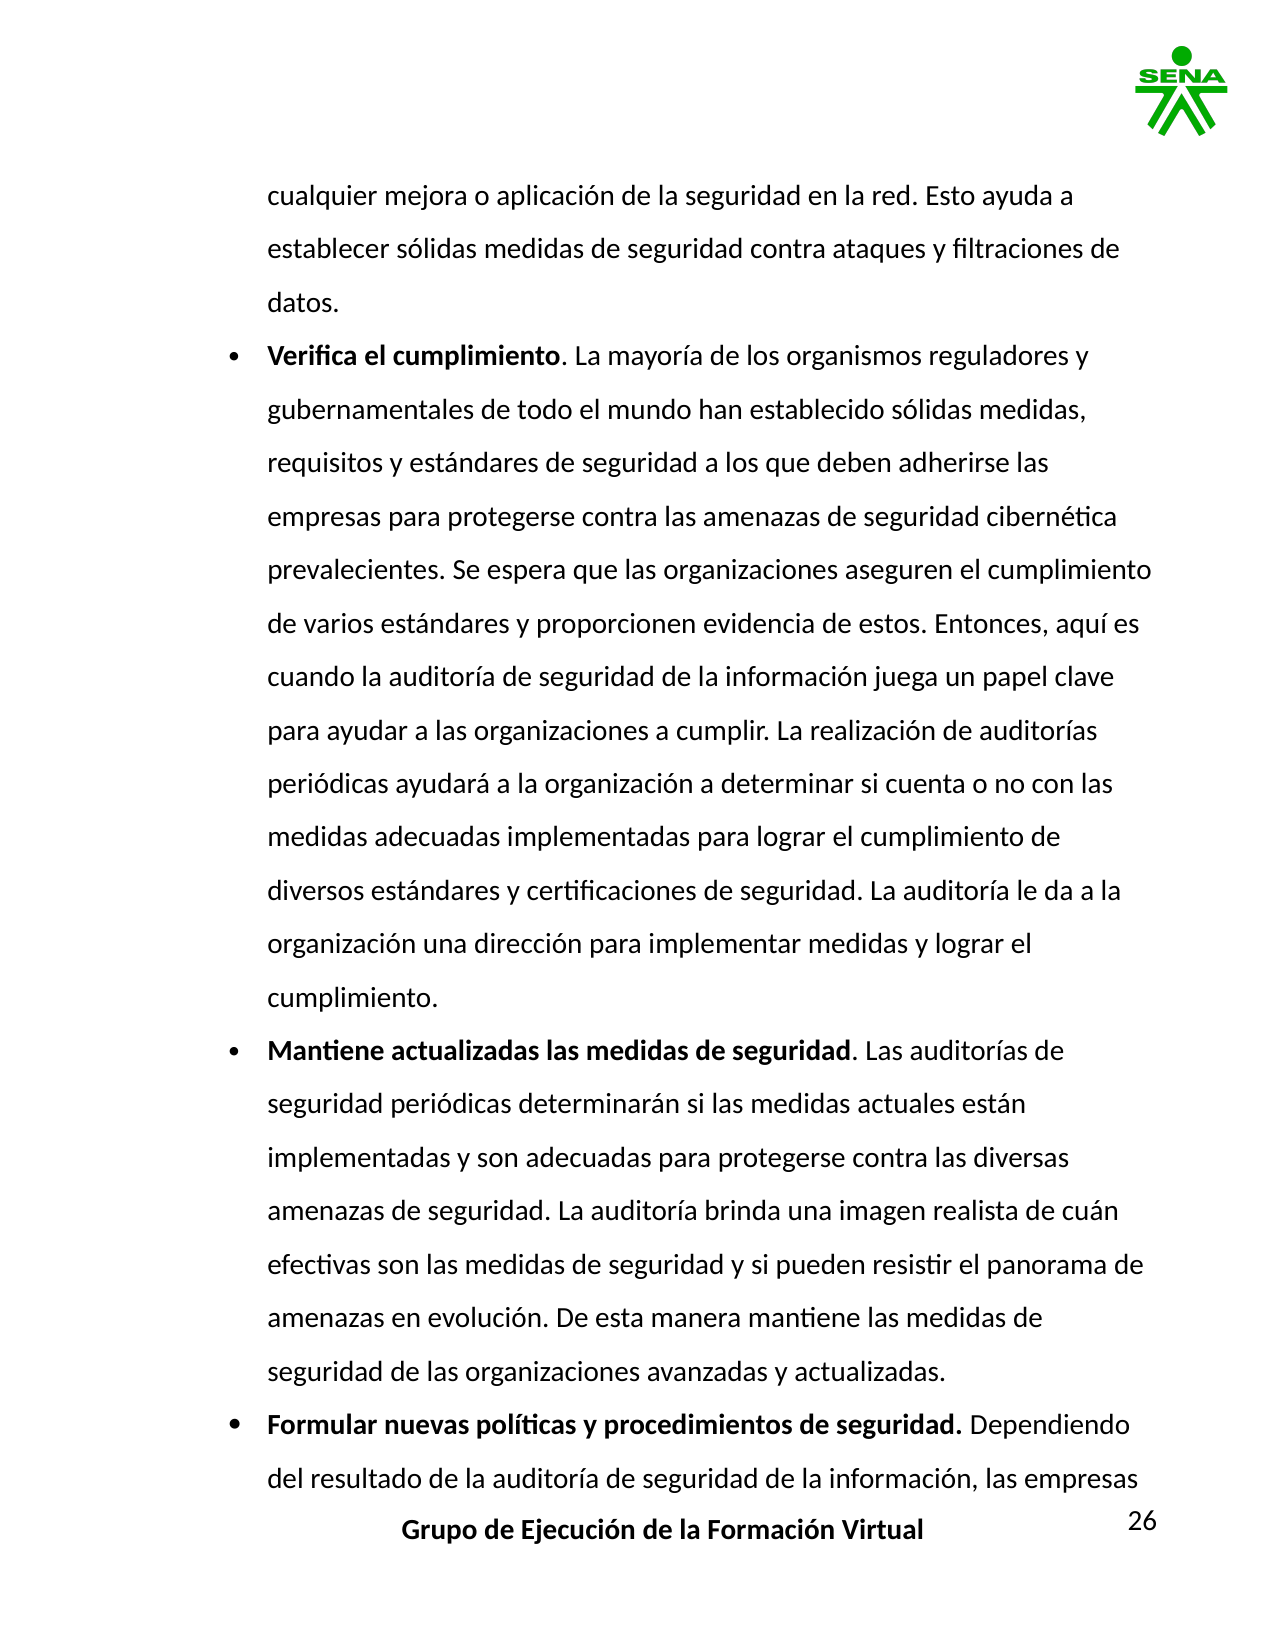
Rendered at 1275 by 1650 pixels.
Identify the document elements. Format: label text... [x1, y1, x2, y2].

list Mantiene actualizadas las medidas de seguridad. Las auditorías de seguridad periódicas determinarán si las medidas actuales están implementadas y son adecuadas para protegerse contra las diversas amenazas de seguridad. La auditoría brinda una imagen realista de cuán efectivas son las medidas de seguridad y si pueden resistir el panorama de amenazas en evolución. De esta manera mantiene las medidas de seguridad de las organizaciones avanzadas y actualizadas. [229, 1032, 1157, 1388]
picture [1135, 46, 1228, 136]
list Verifica el cumplimiento. La mayoría de los organismos reguladores y gubernamentales de todo el mundo han establecido sólidas medidas, requisitos y estándares de seguridad a los que deben adherirse las empresas para protegerse contra las amenazas de seguridad cibernética prevalecientes. Se espera que las organizaciones aseguren el cumplimiento de varios estándares y proporcionen evidencia de estos. Entonces, aquí es cuando la auditoría de seguridad de la información juega un papel clave para ayudar a las organizaciones a cumplir. La realización de auditorías periódicas ayudará a la organización a determinar si cuenta o no con las medidas adecuadas implementadas para lograr el cumplimiento de diversos estándares y certificaciones de seguridad. La auditoría le da a la organización una dirección para implementar medidas y lograr el cumplimiento. [229, 337, 1157, 1014]
